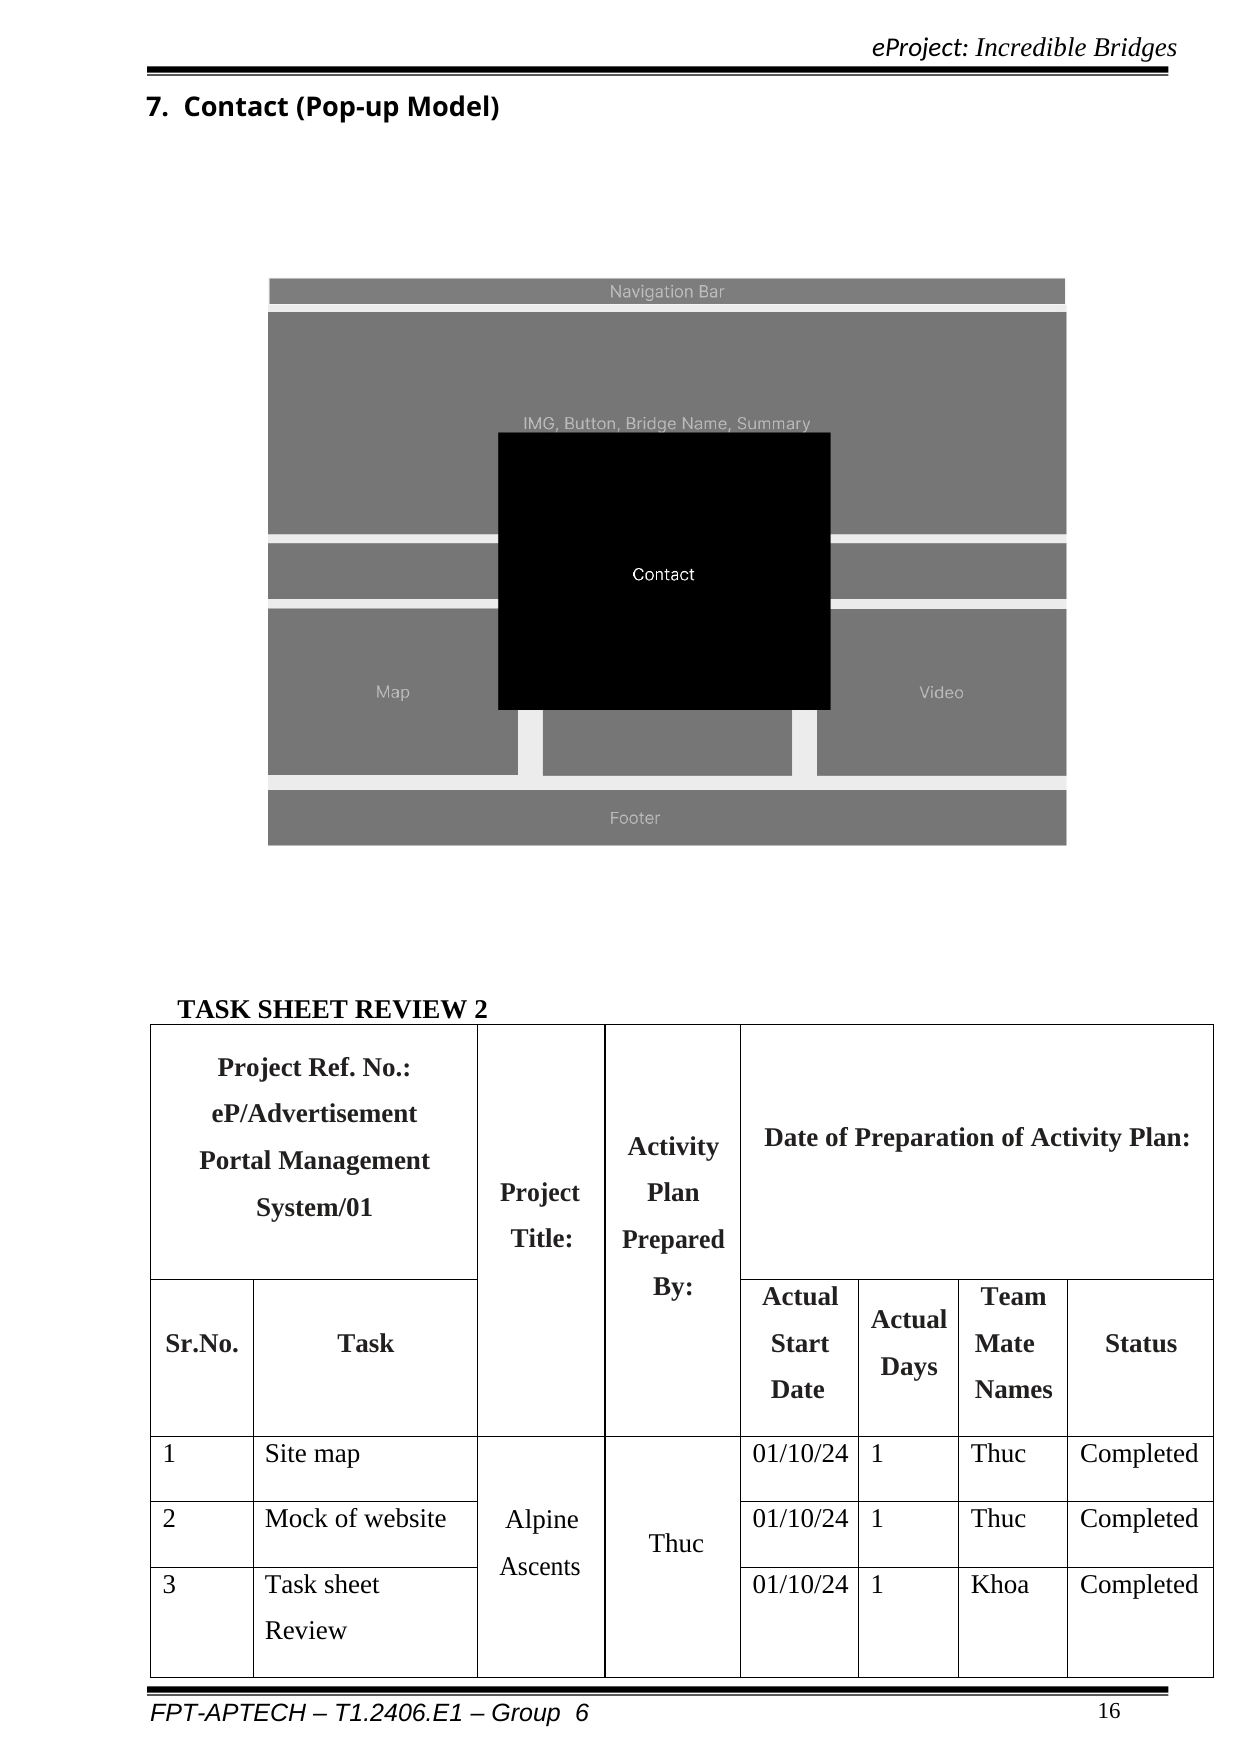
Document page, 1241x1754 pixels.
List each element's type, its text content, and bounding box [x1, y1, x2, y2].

table_cell 1 [859, 1502, 958, 1567]
table_cell Team Mate Names [959, 1280, 1067, 1436]
table_cell Alpine Ascents [478, 1437, 604, 1677]
table_cell Task [254, 1280, 477, 1436]
table_cell Task sheet Review [254, 1568, 477, 1677]
table_cell 2 [151, 1502, 253, 1567]
table_cell Completed [1068, 1568, 1213, 1677]
table_header Date of Preparation of Activity Plan: [741, 1025, 1213, 1279]
table_header Project Ref. No.: eP/Advertisement Portal Management System/01 [151, 1025, 477, 1279]
table_cell Completed [1068, 1502, 1213, 1567]
table_header Project Title: [478, 1025, 604, 1436]
table_cell Sr.No. [151, 1280, 253, 1436]
table_cell 1 [859, 1568, 958, 1677]
subtitle TASK SHEET REVIEW 2 [177, 993, 1226, 1024]
table_cell 01/10/24 [741, 1437, 858, 1501]
table_cell Status [1068, 1280, 1213, 1436]
table_cell 3 [151, 1568, 253, 1677]
table_cell Thuc [959, 1502, 1067, 1567]
table_cell 01/10/24 [741, 1502, 858, 1567]
table_cell Site map [254, 1437, 477, 1501]
table_cell Thuc [959, 1437, 1067, 1501]
table_cell 01/10/24 [741, 1568, 858, 1677]
table_cell Mock of website [254, 1502, 477, 1567]
table_cell Thuc [606, 1437, 740, 1677]
table_cell Actual Days [859, 1280, 958, 1436]
table_header Activity Plan Prepared By: [606, 1025, 740, 1436]
table_cell Khoa [959, 1568, 1067, 1677]
table_cell Completed [1068, 1437, 1213, 1501]
table_cell 1 [151, 1437, 253, 1501]
table_cell Actual Start Date [741, 1280, 858, 1436]
table_cell 1 [859, 1437, 958, 1501]
picture [197, 206, 1137, 916]
subtitle Contact (Pop-up Model) [146, 87, 1226, 124]
